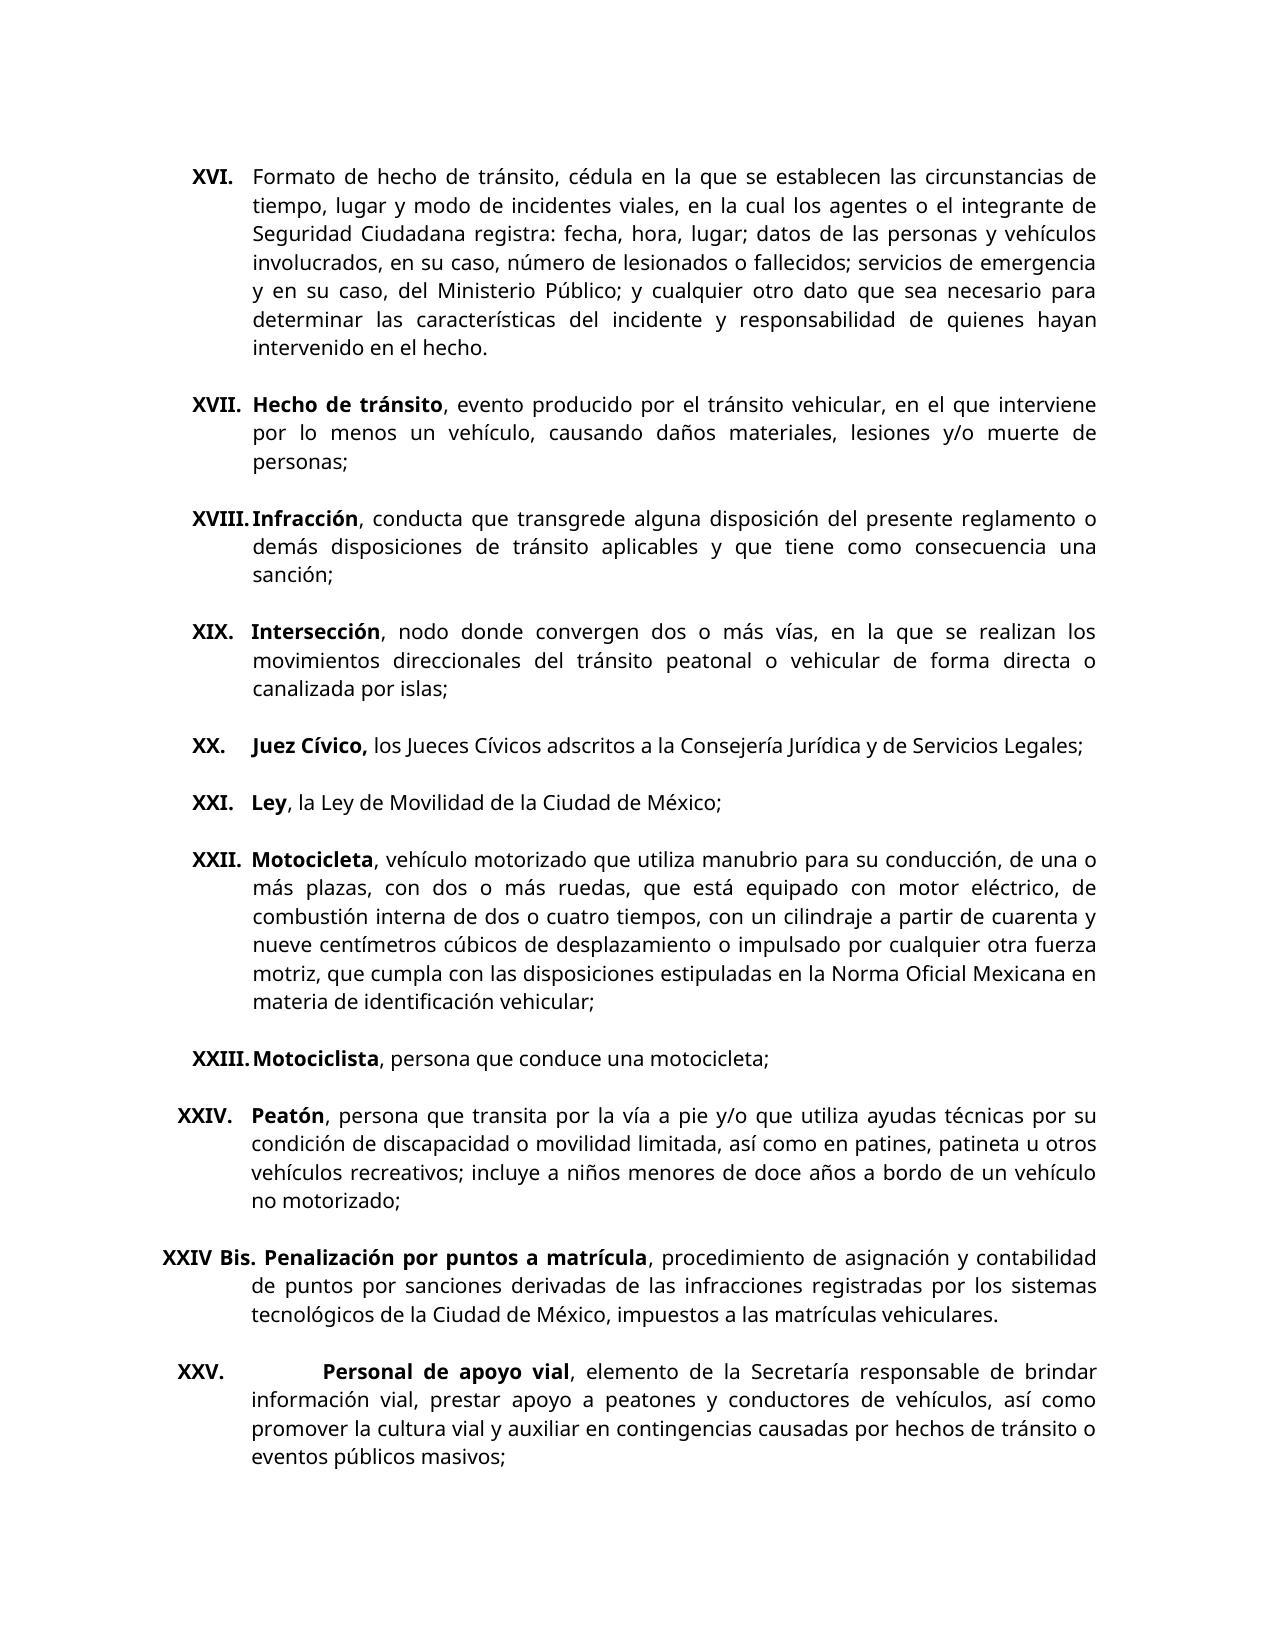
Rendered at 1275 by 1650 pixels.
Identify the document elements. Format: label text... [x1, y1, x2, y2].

list Motociclista, persona que conduce una motocicleta; [192, 1044, 1098, 1072]
list Ley, la Ley de Movilidad de la Ciudad de México; [192, 788, 1098, 817]
list Motocicleta, vehículo motorizado que utiliza manubrio para su conducción, de una o más plazas, con dos o más ruedas, que está equipado con motor eléctrico, de combustión interna de dos o cuatro tiempos, con un cilindraje a partir de cuarenta y nueve centímetros cúbicos de desplazamiento o impulsado por cualquier otra fuerza motriz, que cumpla con las disposiciones estipuladas en la Norma Oficial Mexicana en materia de identificación vehicular; [192, 845, 1098, 1016]
list Infracción, conducta que transgrede alguna disposición del presente reglamento o demás disposiciones de tránsito aplicables y que tiene como consecuencia una sanción; [192, 504, 1098, 589]
list Hecho de tránsito, evento producido por el tránsito vehicular, en el que interviene por lo menos un vehículo, causando daños materiales, lesiones y/o muerte de personas; [192, 390, 1098, 475]
list Formato de hecho de tránsito, cédula en la que se establecen las circunstancias de tiempo, lugar y modo de incidentes viales, en la cual los agentes o el integrante de Seguridad Ciudadana registra: fecha, hora, lugar; datos de las personas y vehículos involucrados, en su caso, número de lesionados o fallecidos; servicios de emergencia y en su caso, del Ministerio Público; y cualquier otro dato que sea necesario para determinar las características del incidente y responsabilidad de quienes hayan intervenido en el hecho. [192, 162, 1098, 362]
list Juez Cívico, los Jueces Cívicos adscritos a la Consejería Jurídica y de Servicios Legales; [192, 731, 1098, 760]
list Peatón, persona que transita por la vía a pie y/o que utiliza ayudas técnicas por su condición de discapacidad o movilidad limitada, así como en patines, patineta u otros vehículos recreativos; incluye a niños menores de doce años a bordo de un vehículo no motorizado; [177, 1101, 1098, 1215]
text XXIV Bis. Penalización por puntos a matrícula, procedimiento de asignación y contabilidad de puntos por sanciones derivadas de las infracciones registradas por los sistemas tecnológicos de la Ciudad de México, impuestos a las matrículas vehiculares. [162, 1243, 1098, 1328]
list Intersección, nodo donde convergen dos o más vías, en la que se realizan los movimientos direccionales del tránsito peatonal o vehicular de forma directa o canalizada por islas; [192, 617, 1098, 703]
list Personal de apoyo vial, elemento de la Secretaría responsable de brindar información vial, prestar apoyo a peatones y conductores de vehículos, así como promover la cultura vial y auxiliar en contingencias causadas por hechos de tránsito o eventos públicos masivos; [177, 1357, 1098, 1471]
